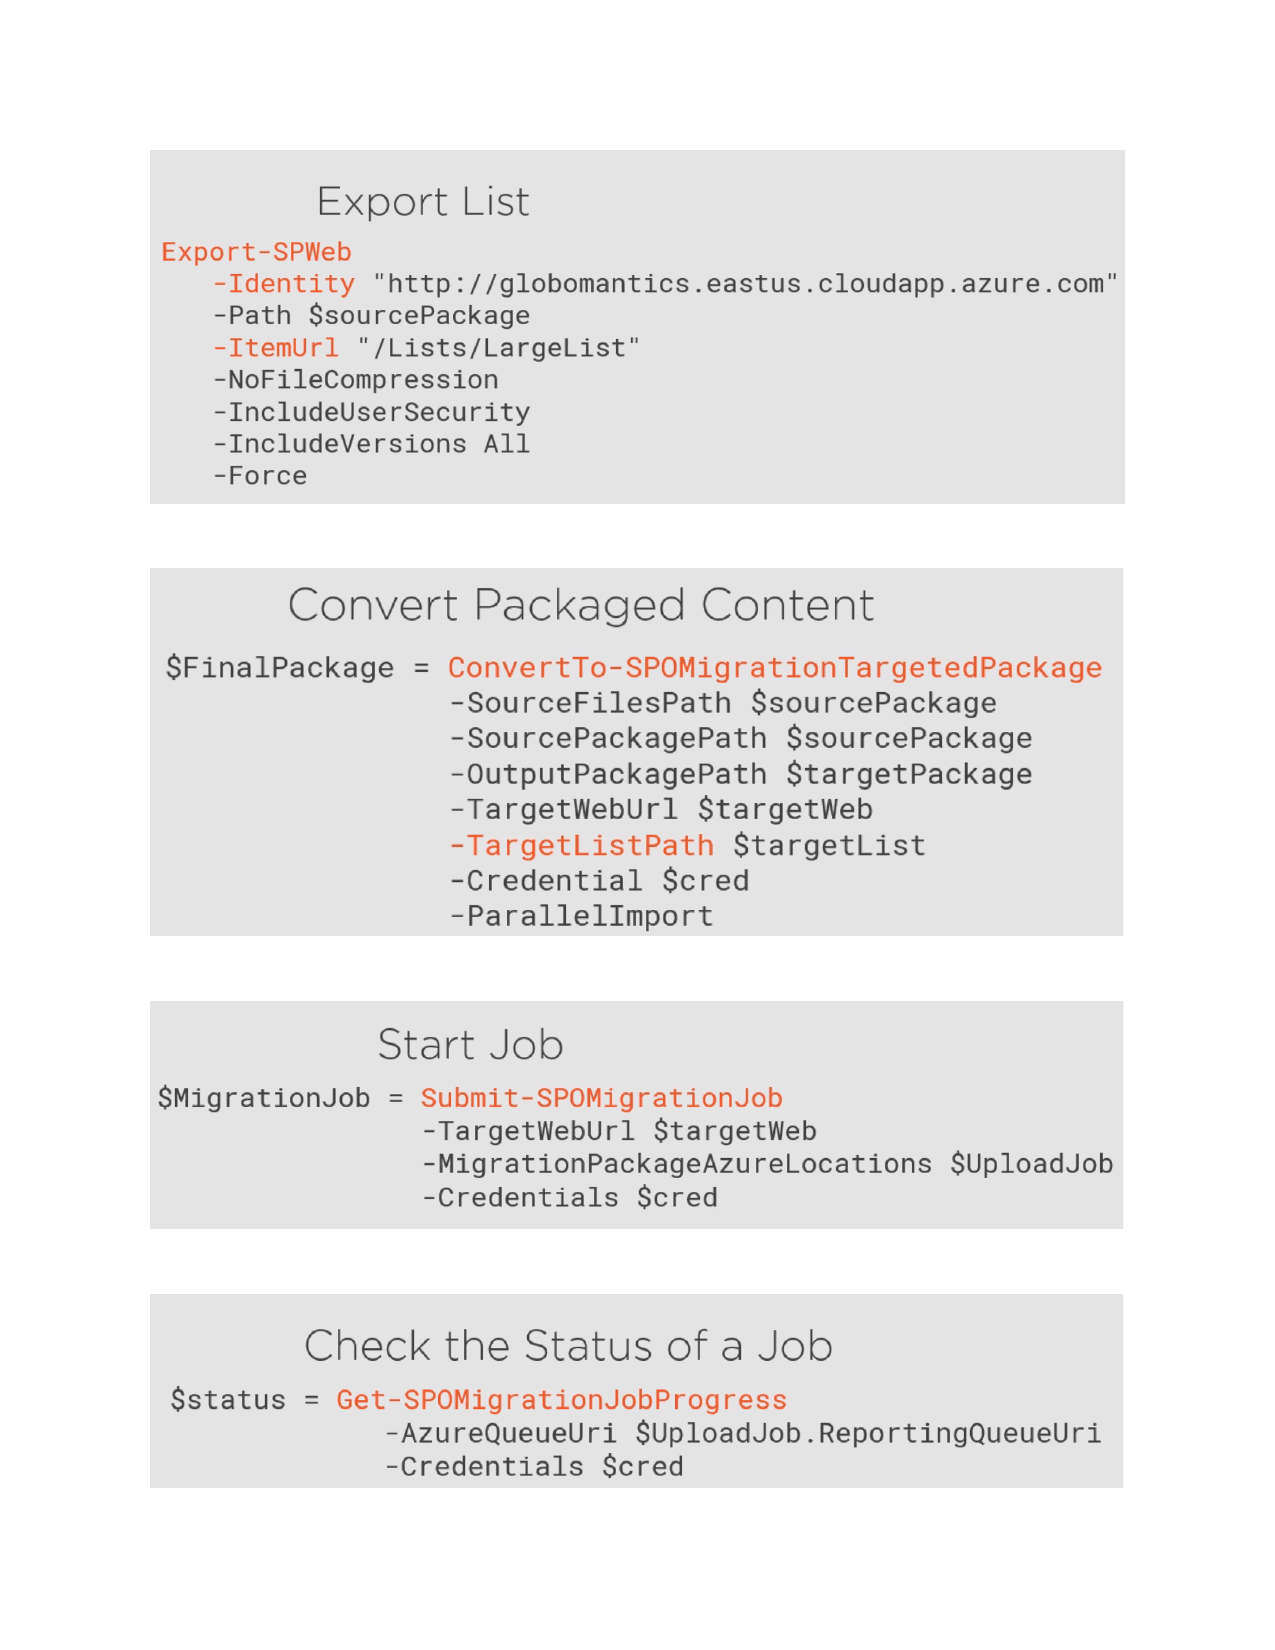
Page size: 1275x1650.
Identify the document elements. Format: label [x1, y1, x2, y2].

picture [150, 150, 1125, 504]
picture [150, 1001, 1124, 1229]
picture [150, 1294, 1124, 1488]
picture [150, 568, 1124, 936]
